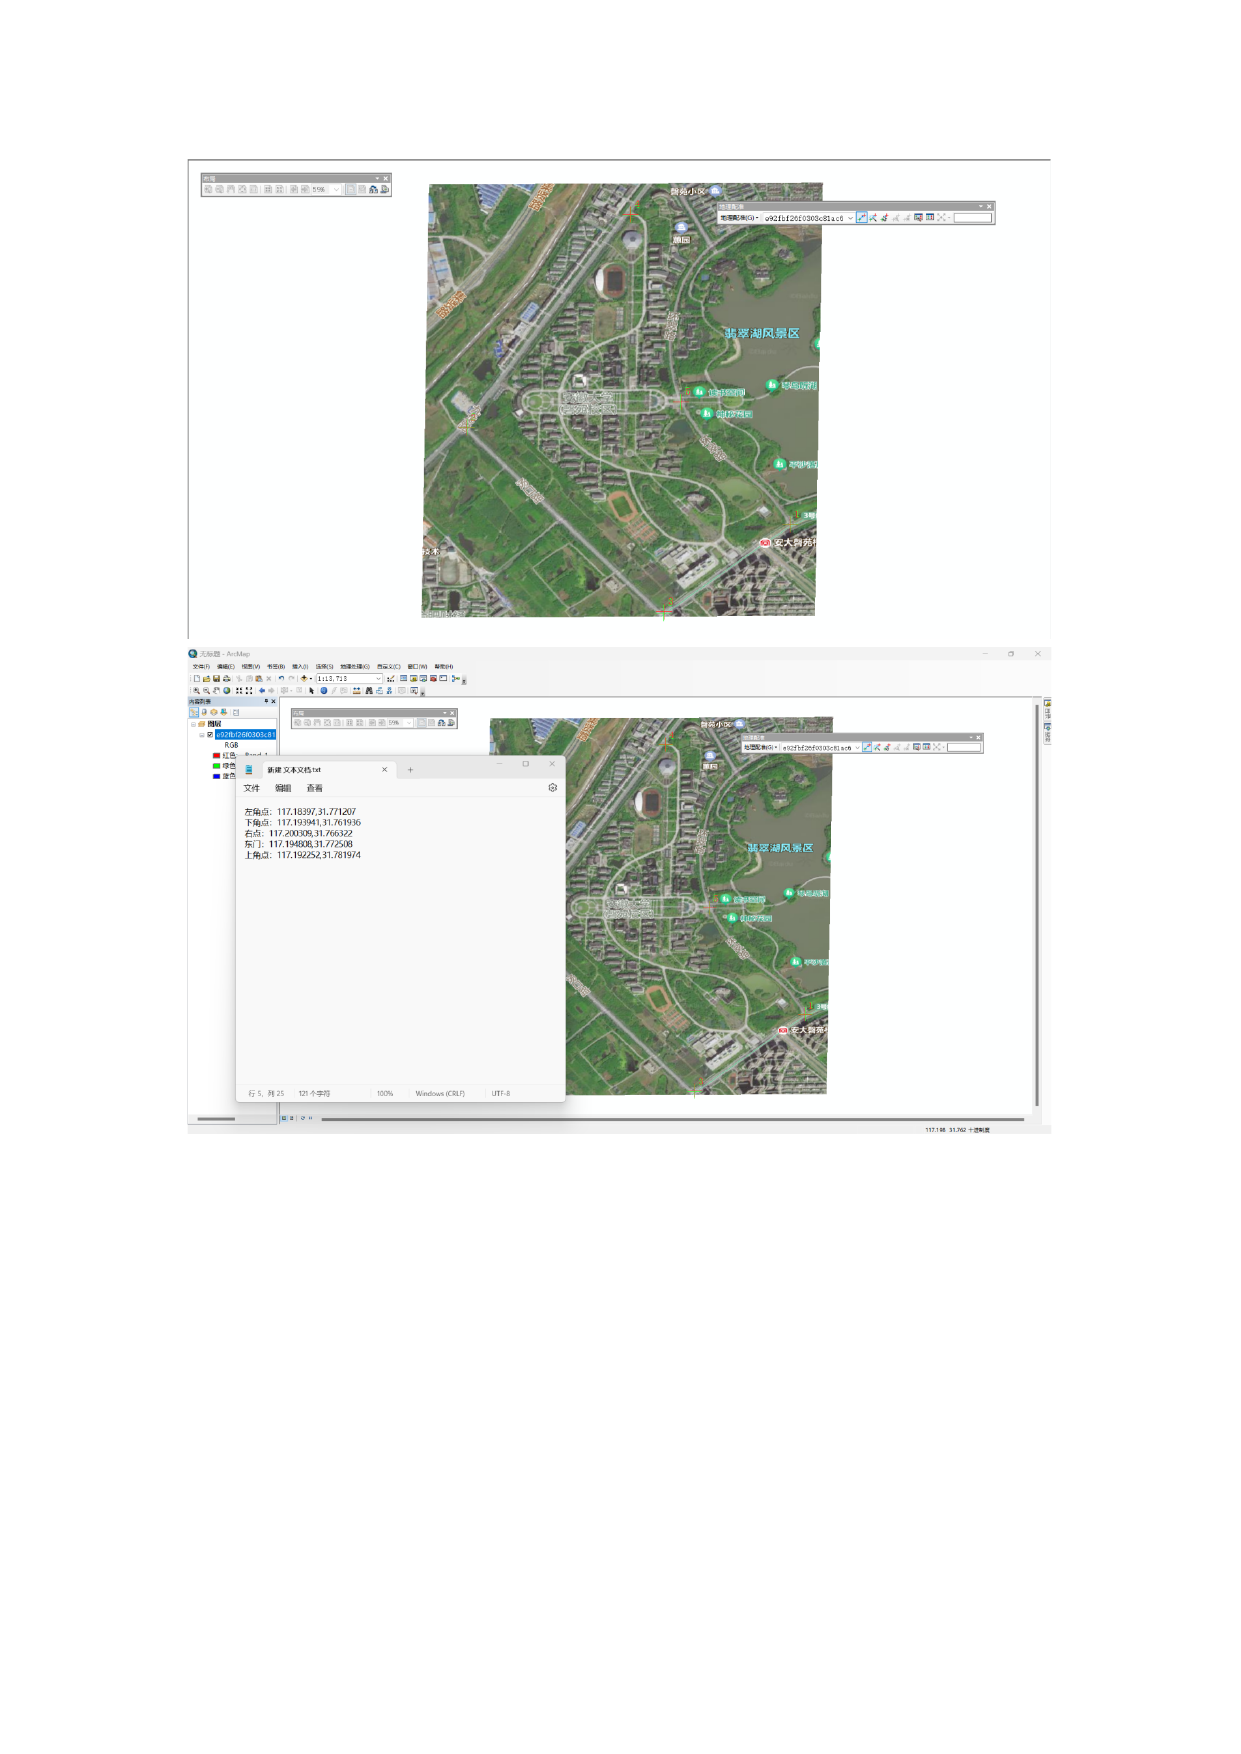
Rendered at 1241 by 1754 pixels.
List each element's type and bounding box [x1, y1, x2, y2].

picture [187, 159, 1051, 639]
picture [187, 647, 1052, 1134]
